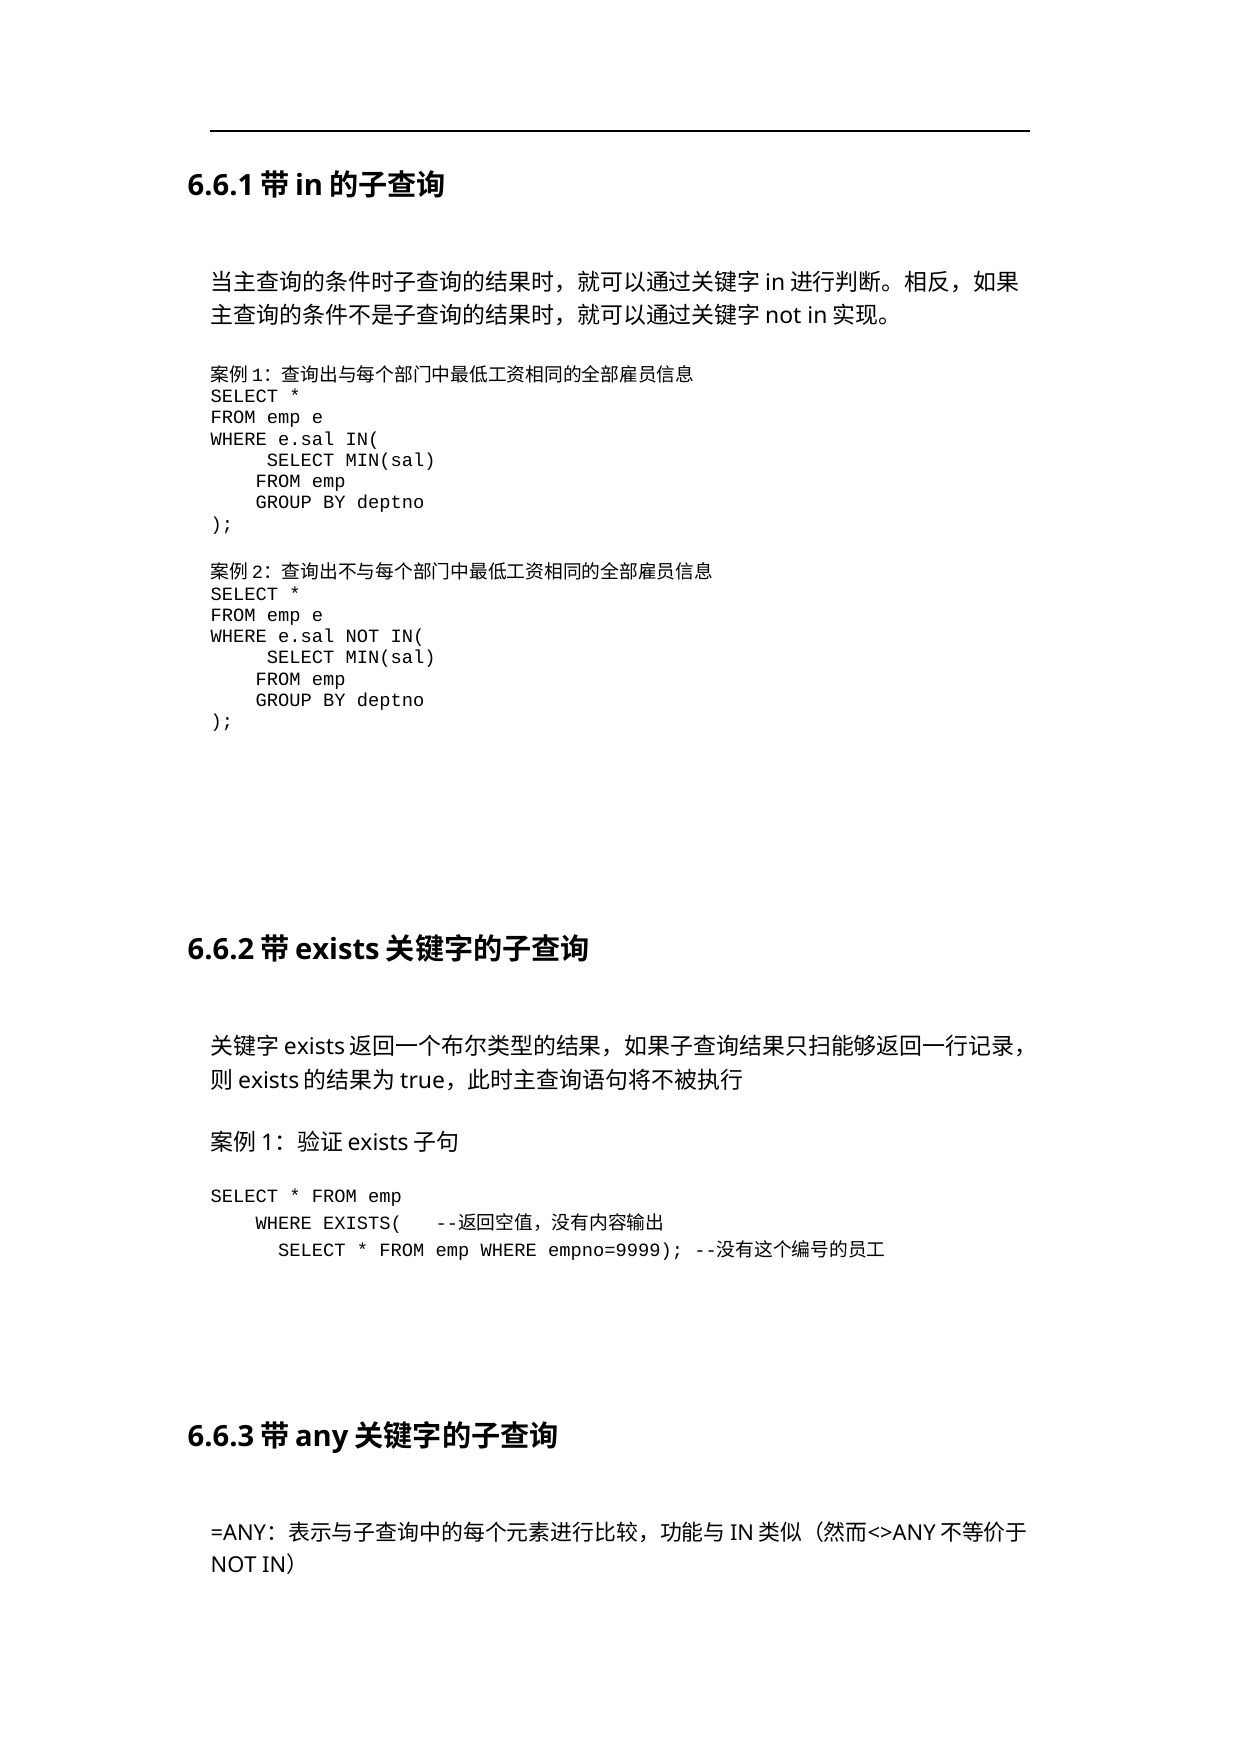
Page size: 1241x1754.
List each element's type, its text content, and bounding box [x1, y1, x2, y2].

text =ANY：表示与子查询中的每个元素进行比较，功能与IN类似（然而<>ANY不等价于NOT IN） >ANY：比子查询中返回结果的最小的要大（还包含了>=ANY） <ANY：比子查询中返回结果的最大的要小（还包含了<=ANY） [308, 1515, 1030, 1578]
text FROM emp [210, 669, 1030, 691]
text 当主查询的条件时子查询的结果时，就可以通过关键字in进行判断。相反，如果主查询的条件不是子查询的结果时，就可以通过关键字not in实现。 [210, 264, 1030, 330]
text SELECT MIN(sal) [210, 451, 1030, 472]
text FROM emp e [210, 606, 1030, 627]
text GROUP BY deptno [210, 691, 1030, 712]
text WHERE e.sal NOT IN( [210, 627, 1030, 648]
text FROM emp [210, 472, 1030, 493]
text 案例1：查询出与每个部门中最低工资相同的全部雇员信息 [210, 359, 1030, 387]
text SELECT * [210, 387, 1030, 408]
text SELECT * FROM emp WHERE empno=9999); --没有这个编号的员工 [210, 1235, 1030, 1262]
text WHERE e.sal IN( [210, 429, 1030, 451]
text SELECT * FROM emp [210, 1186, 1030, 1208]
text 关键字exists返回一个布尔类型的结果，如果子查询结果只扫能够返回一行记录，则exists的结果为true，此时主查询语句将不被执行 [210, 1028, 1030, 1095]
text ); [210, 712, 1030, 733]
text SELECT MIN(sal) [210, 648, 1030, 669]
text 案例1：验证exists子句 [210, 1124, 1030, 1157]
text ); [210, 514, 1030, 536]
text FROM emp e [210, 408, 1030, 429]
text 案例2：查询出不与每个部门中最低工资相同的全部雇员信息 [210, 557, 1030, 584]
text SELECT * [210, 584, 1030, 606]
text WHERE EXISTS( --返回空值，没有内容输出 [210, 1208, 1030, 1235]
text GROUP BY deptno [210, 493, 1030, 514]
